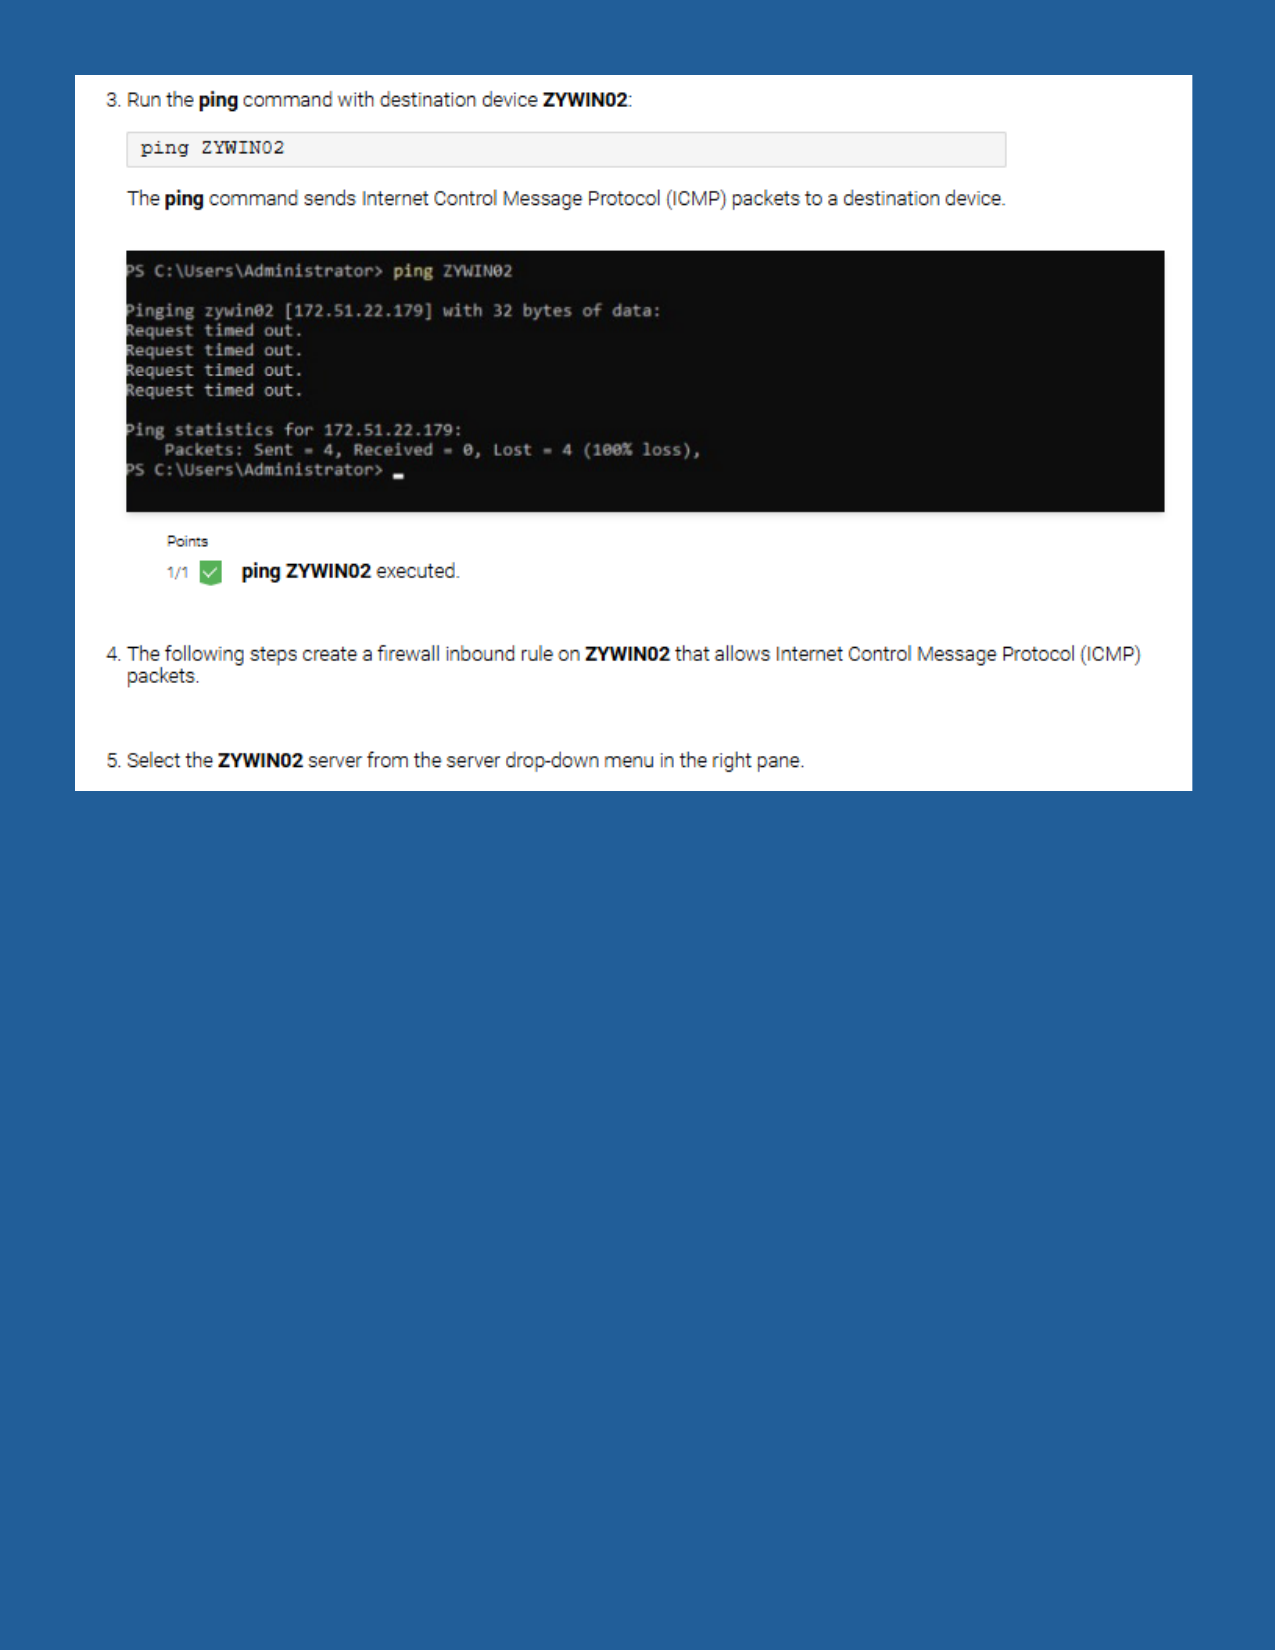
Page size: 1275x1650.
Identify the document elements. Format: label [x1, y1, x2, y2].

picture [75, 75, 1193, 791]
